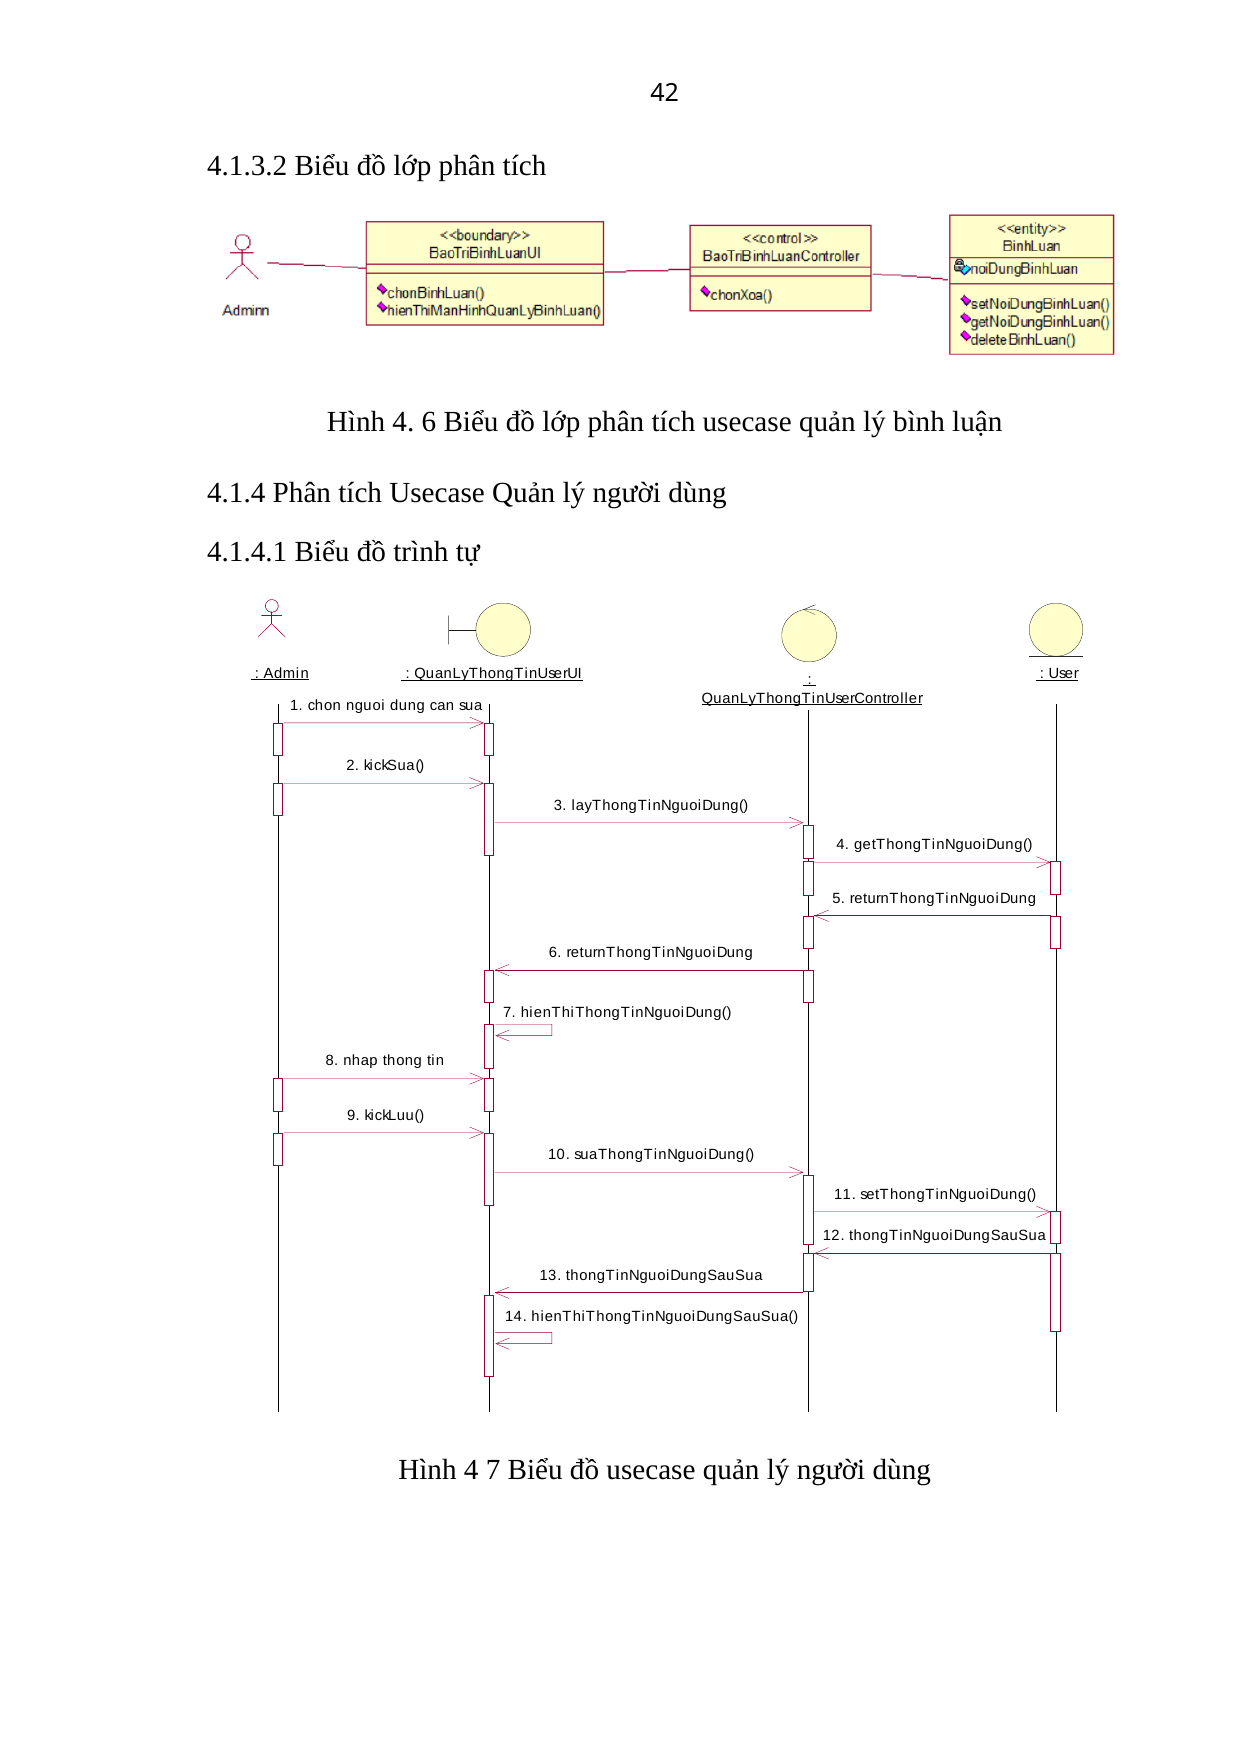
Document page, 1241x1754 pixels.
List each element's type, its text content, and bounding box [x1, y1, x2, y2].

text Hình 4. 6 Biểu đồ lớp phân tích usecase quản lý bình luận [207, 404, 1122, 438]
subtitle 4.1.4.1 Biểu đồ trình tự [207, 534, 1122, 568]
subtitle 4.1.4 Phân tích Usecase Quản lý người dùng [207, 476, 1122, 509]
text Hình 4 7 Biểu đồ usecase quản lý người dùng [207, 1452, 1122, 1486]
subtitle 4.1.3.2 Biểu đồ lớp phân tích [207, 148, 1122, 181]
picture [206, 202, 1123, 371]
